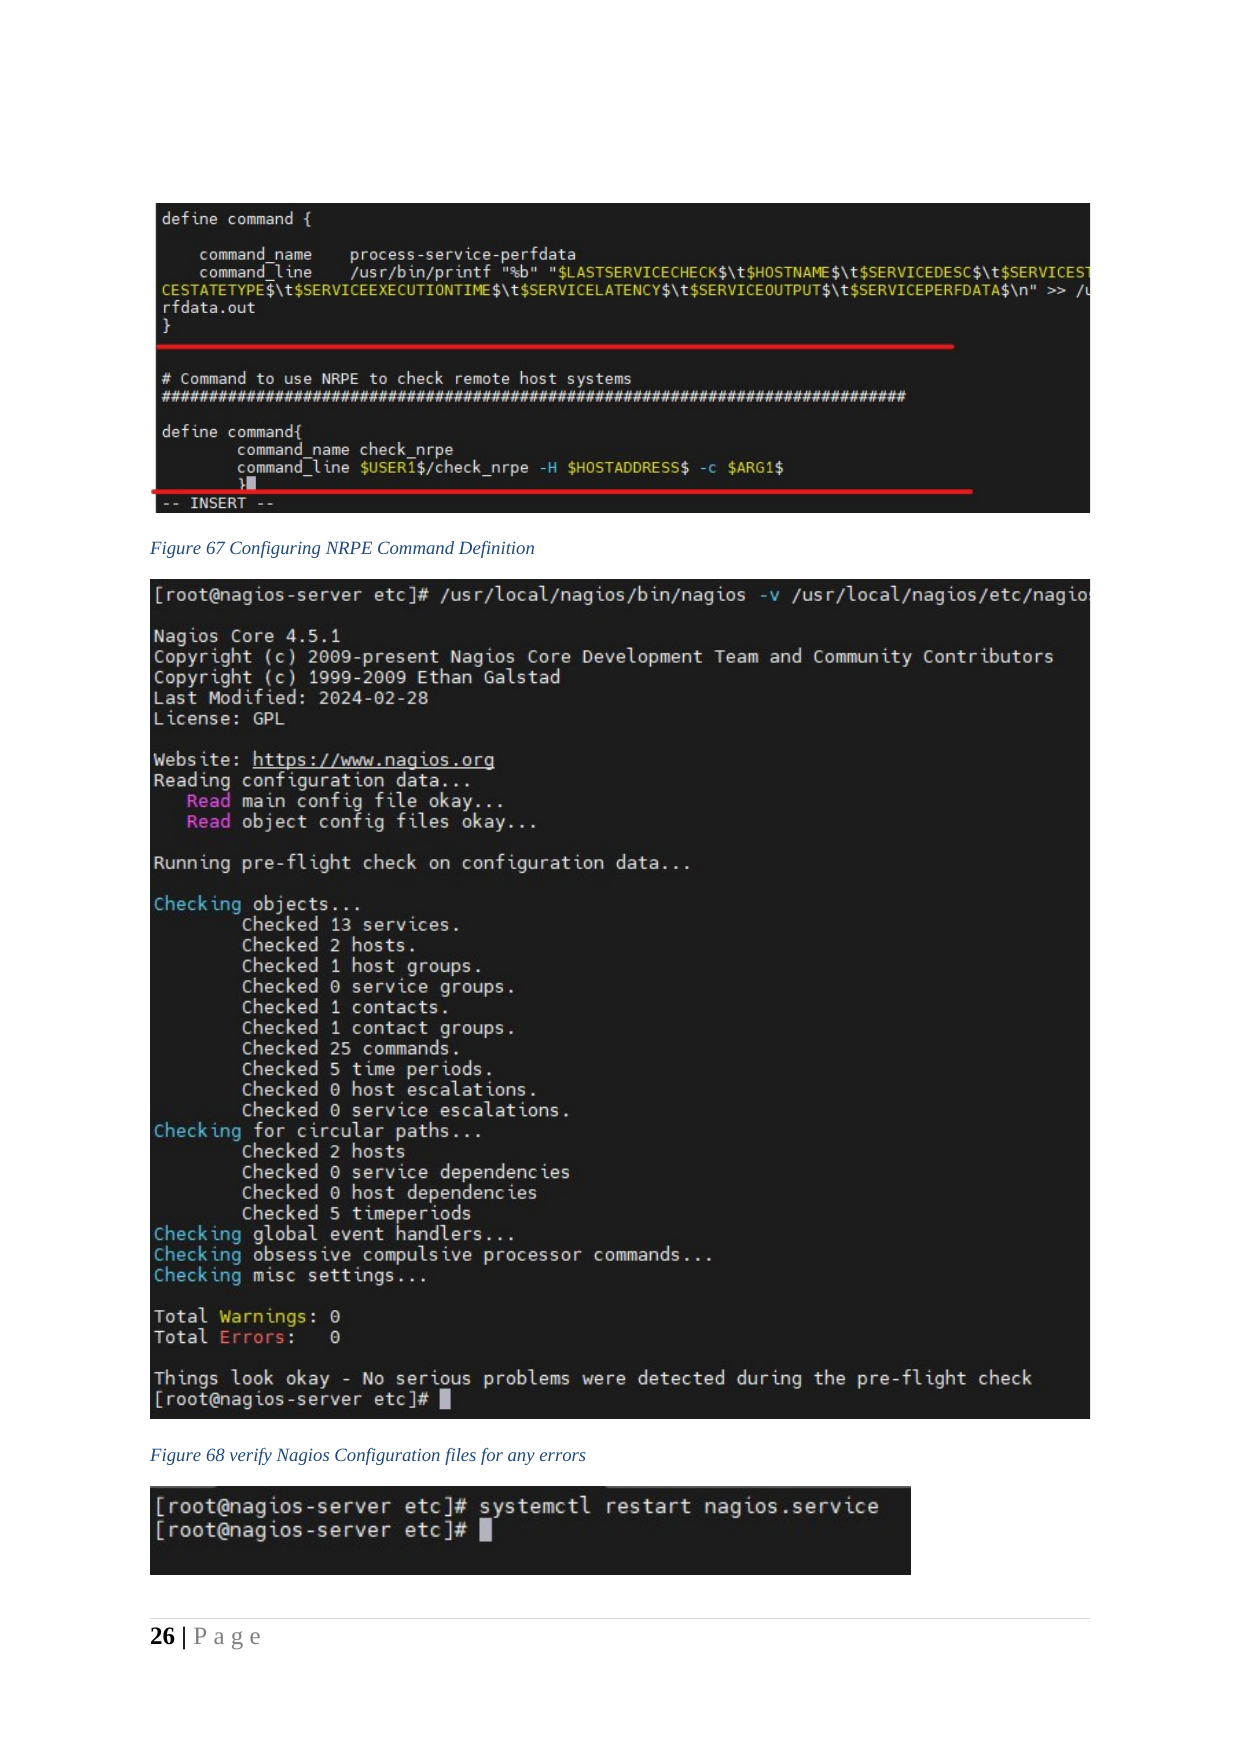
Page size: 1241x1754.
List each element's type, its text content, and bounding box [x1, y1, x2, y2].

picture [150, 579, 1091, 1419]
picture [150, 203, 1091, 513]
picture [150, 1486, 911, 1575]
text Figure 68 verify Nagios Configuration files for any errors [150, 1443, 1090, 1465]
text Figure 67 Configuring NRPE Command Definition [150, 537, 1090, 559]
